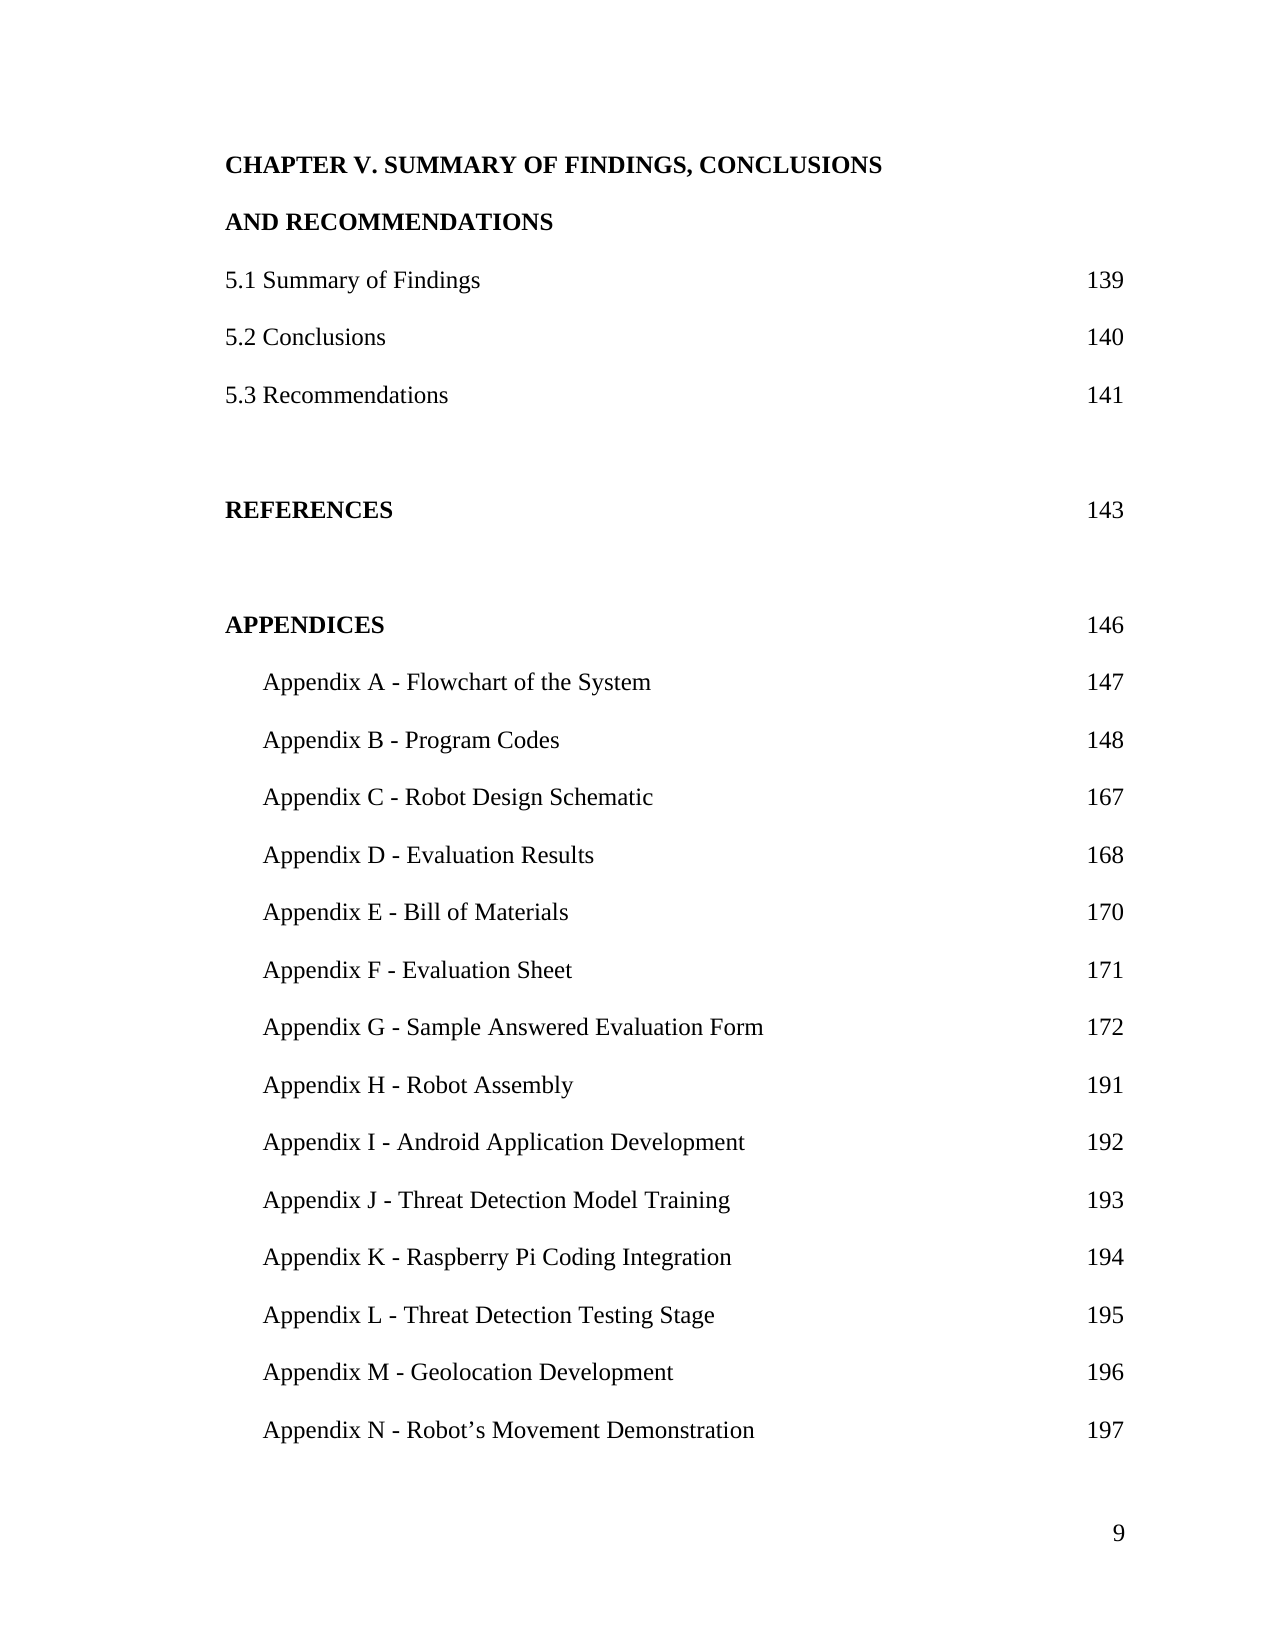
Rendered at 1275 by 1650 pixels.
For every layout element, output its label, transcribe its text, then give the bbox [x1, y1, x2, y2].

text CHAPTER V. SUMMARY OF FINDINGS, CONCLUSIONS AND RECOMMENDATIONS 5.1 Summary of Findings 139 5.2 Conclusions 140 5.3 Recommendations 141 [225, 150, 1125, 409]
text REFERENCES 143 [225, 437, 1125, 524]
text APPENDICES 146 Appendix A - Flowchart of the System 147 [225, 610, 1125, 696]
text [225, 725, 1125, 1444]
